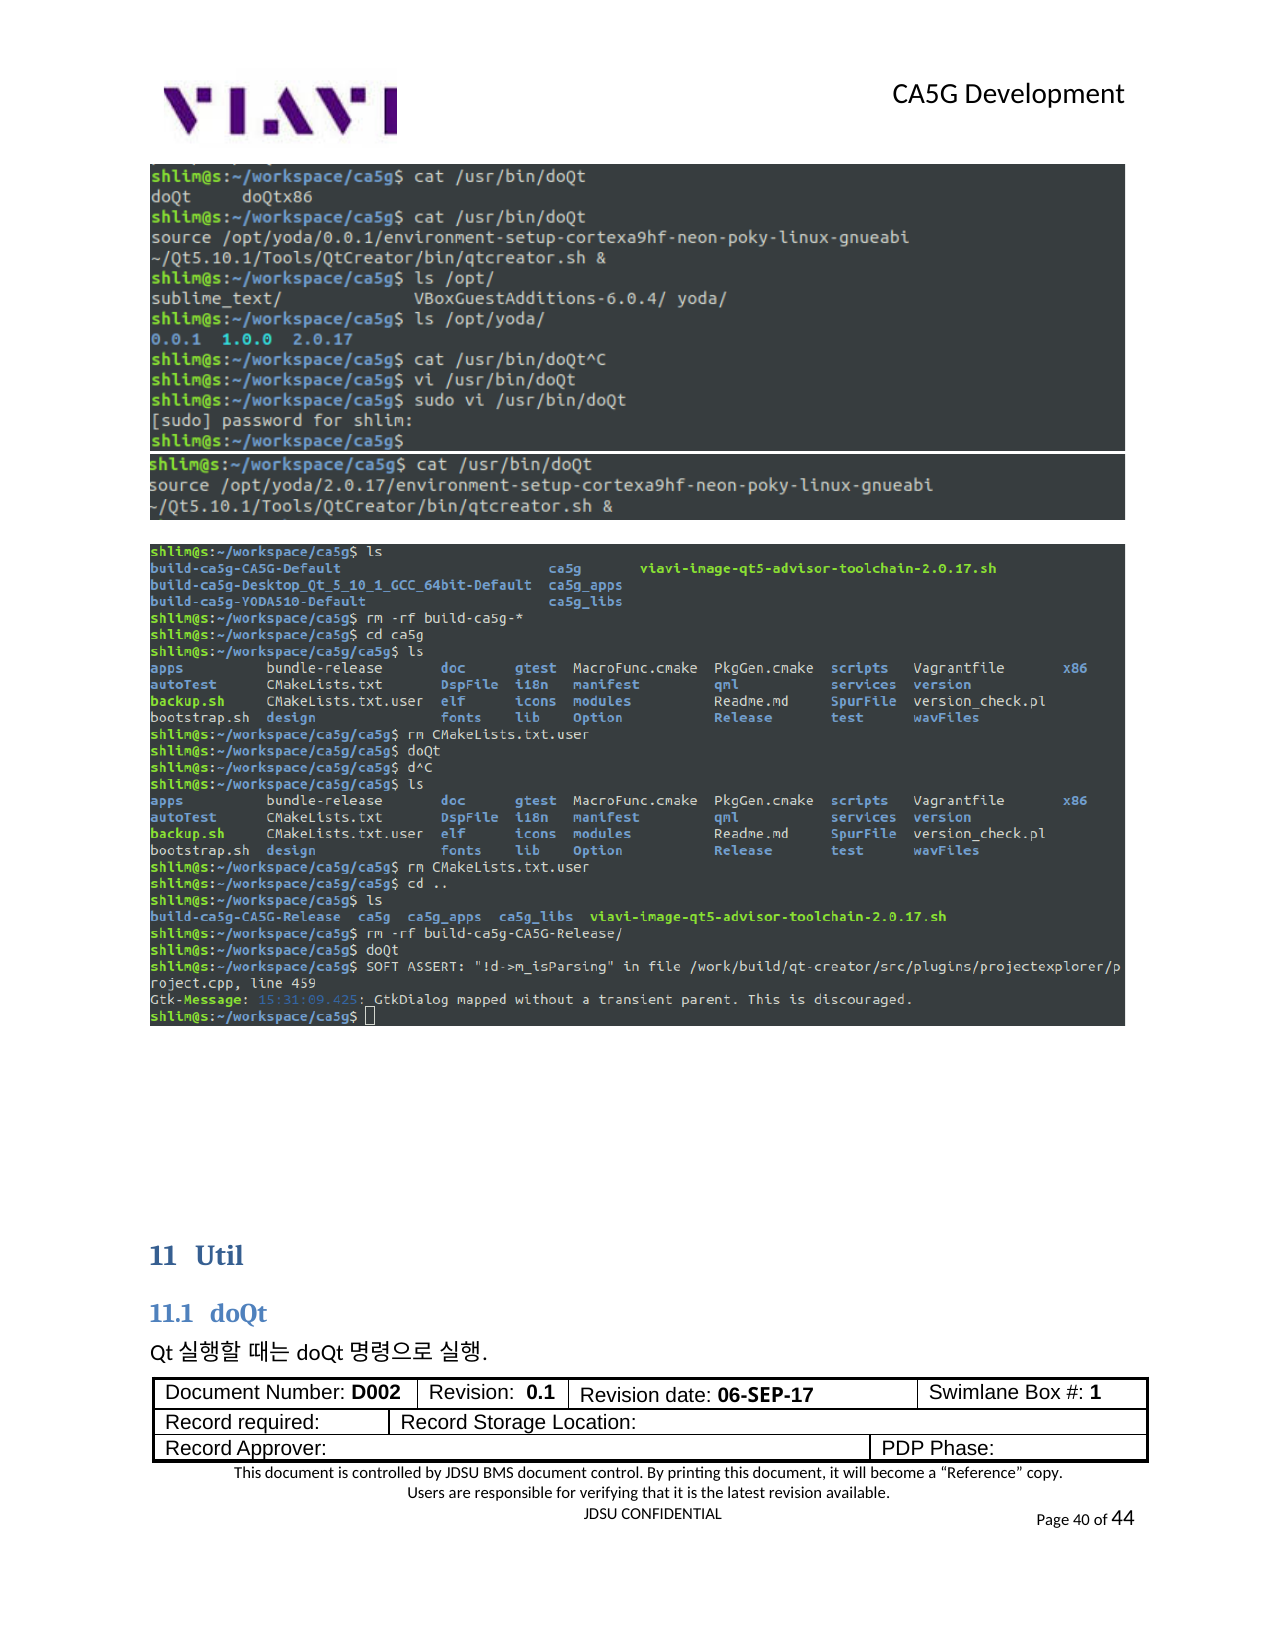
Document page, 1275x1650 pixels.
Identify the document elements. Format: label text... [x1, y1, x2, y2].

subtitle Util [150, 1239, 1125, 1272]
subtitle doQt [150, 1298, 1125, 1329]
text Qt 실행할 때는 doQt 명령으로 실행. [150, 1334, 1125, 1367]
picture [150, 164, 1125, 451]
picture [150, 454, 1125, 520]
picture [162, 68, 397, 146]
picture [150, 544, 1125, 1026]
